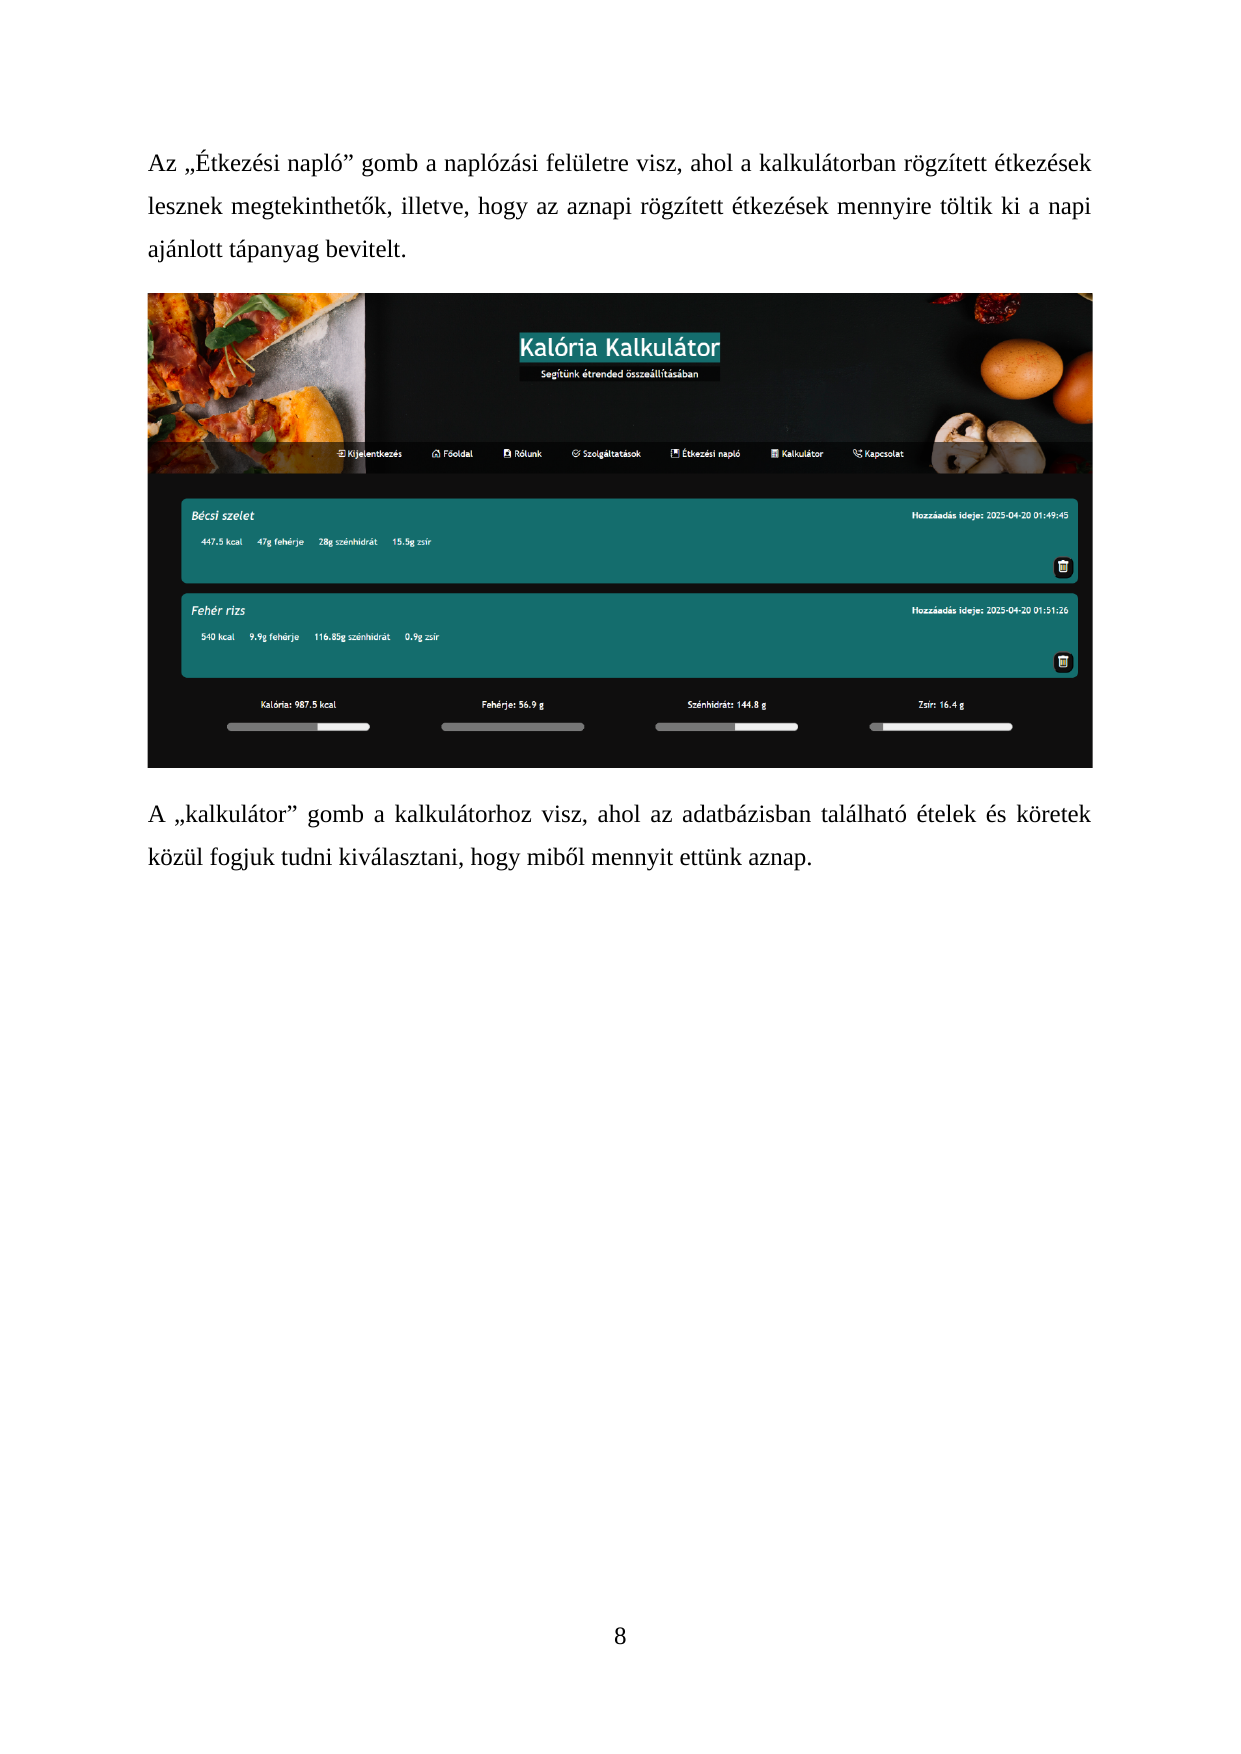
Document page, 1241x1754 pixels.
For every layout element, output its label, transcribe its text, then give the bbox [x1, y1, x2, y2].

text A „kalkulátor” gomb a kalkulátorhoz visz, ahol az adatbázisban található ételek és köretek közül fogjuk tudni kiválasztani, hogy miből mennyit ettünk aznap. [148, 799, 1092, 871]
picture [147, 293, 1093, 768]
text Az „Étkezési napló” gomb a naplózási felületre visz, ahol a kalkulátorban rögzített étkezések lesznek megtekinthetők, illetve, hogy az aznapi rögzített étkezések mennyire töltik ki a napi ajánlott tápanyag bevitelt. [148, 148, 1092, 263]
